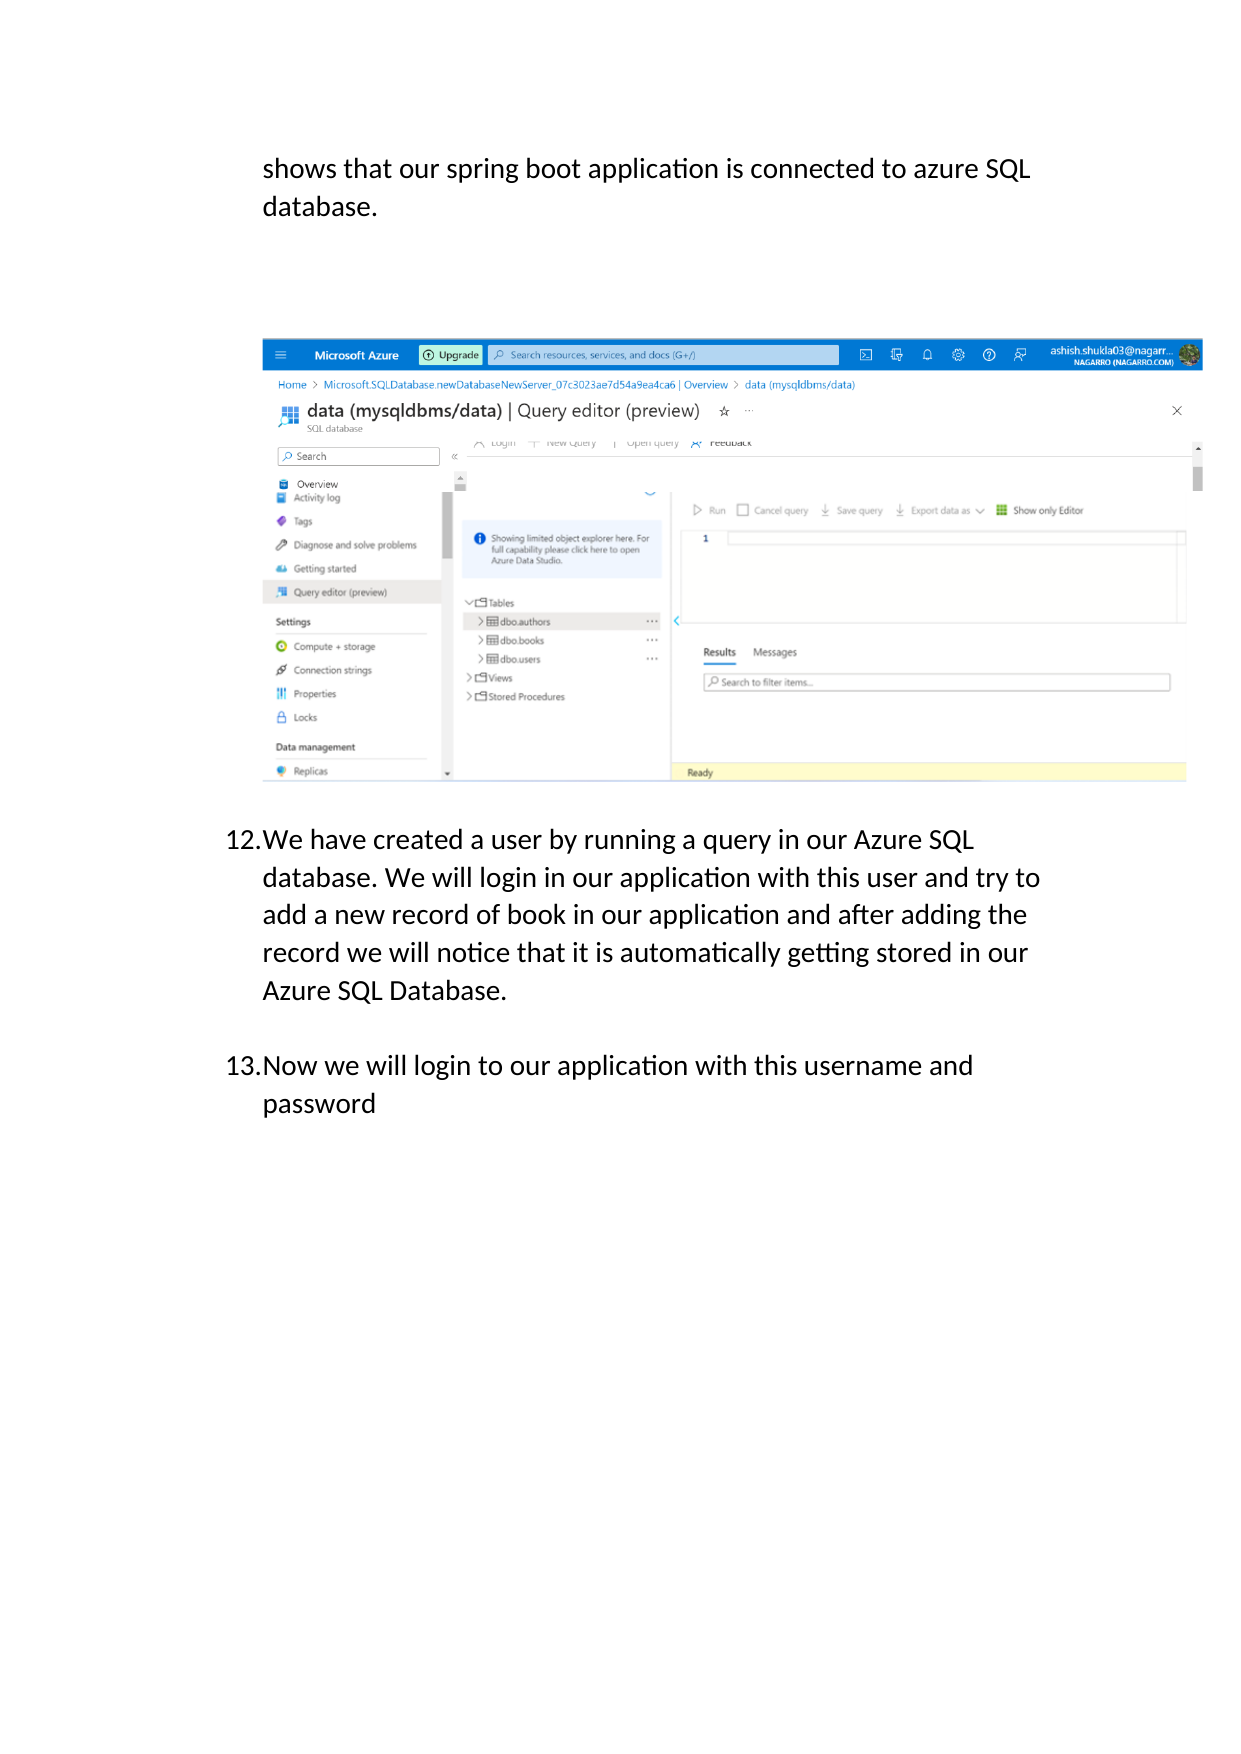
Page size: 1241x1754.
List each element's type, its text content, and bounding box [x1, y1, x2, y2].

picture [262, 492, 1187, 782]
picture [262, 338, 1203, 491]
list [225, 150, 1090, 223]
list We have created a user by running a query in our Azure SQL database. We will login in our application with this user and try to add a new record of book in our application and after adding the record we will notice that it is automatically getting stored in our Azure SQL Database. [225, 821, 1090, 1007]
list Now we will login to our application with this username and password [225, 1047, 1090, 1121]
